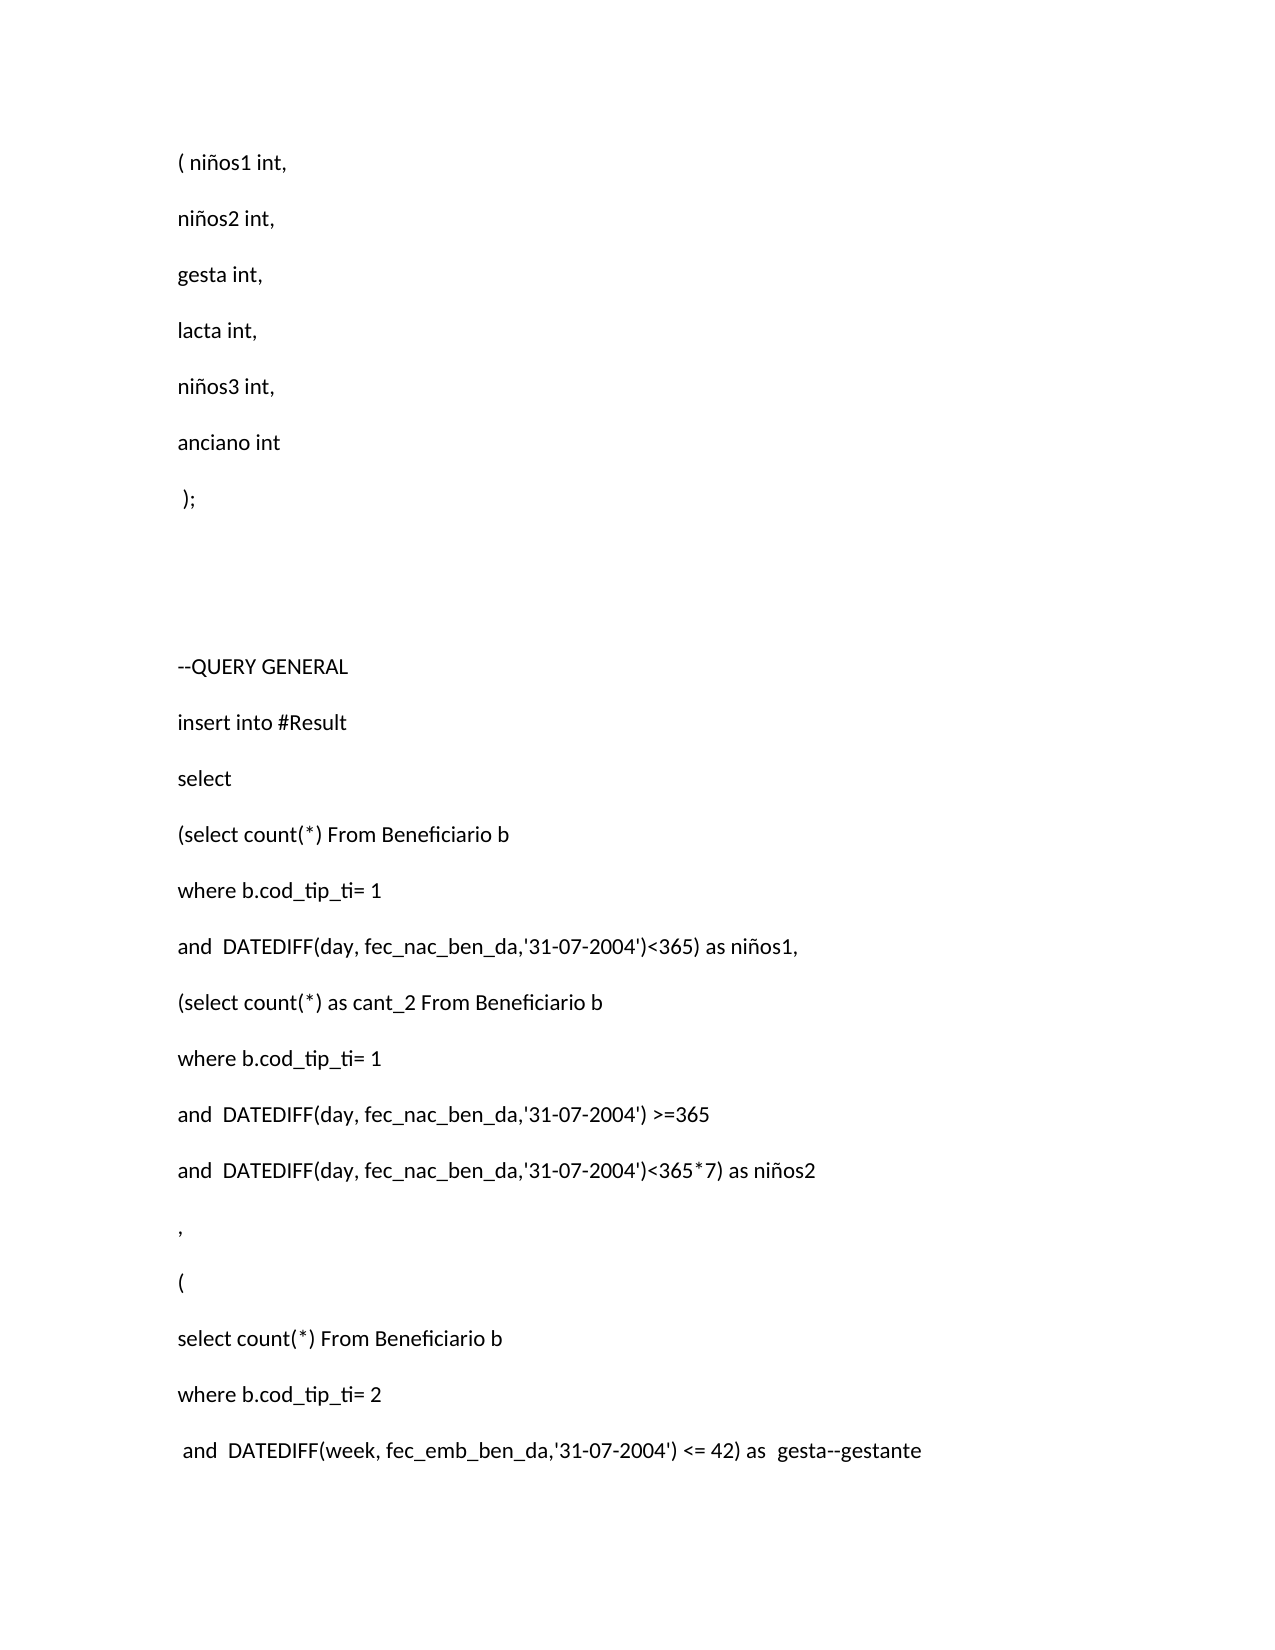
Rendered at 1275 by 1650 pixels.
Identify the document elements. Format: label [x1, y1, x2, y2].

text [177, 148, 1098, 1464]
